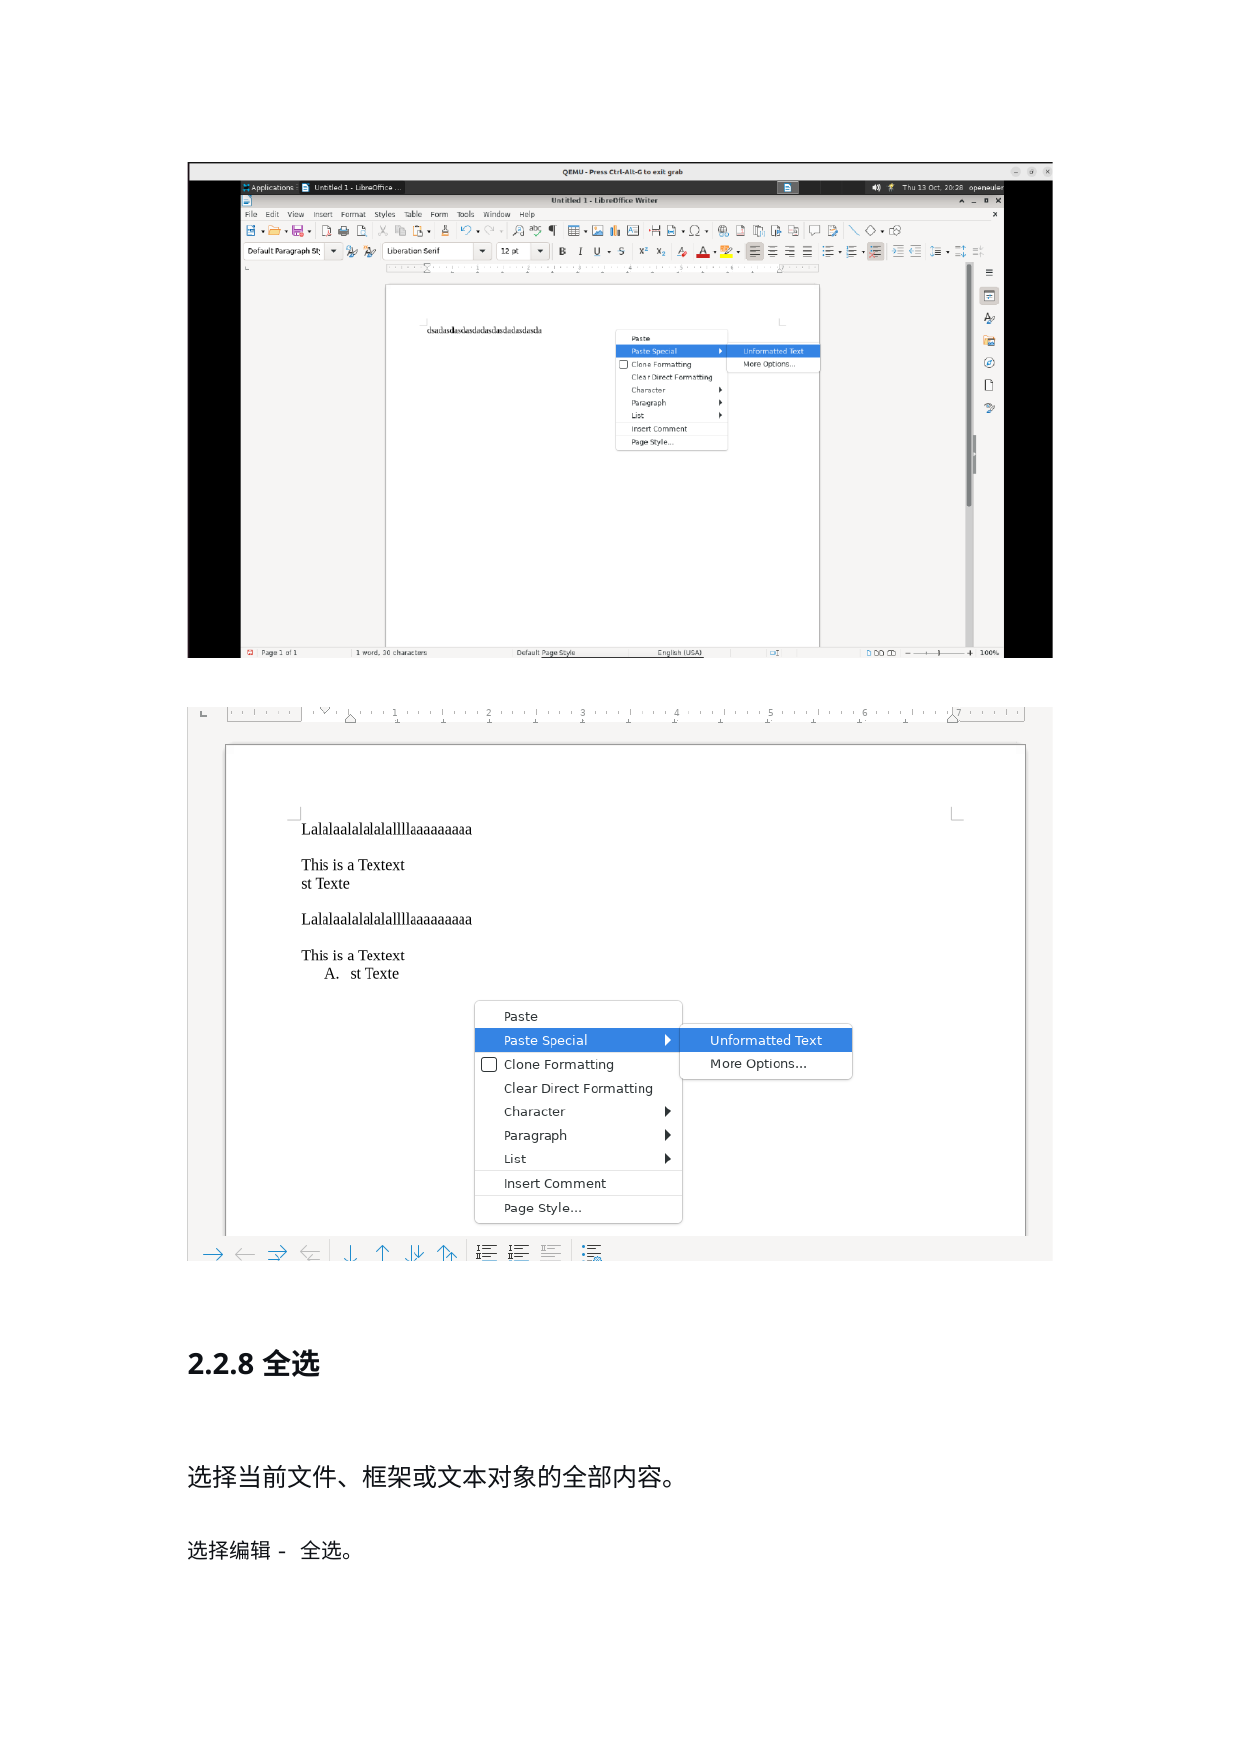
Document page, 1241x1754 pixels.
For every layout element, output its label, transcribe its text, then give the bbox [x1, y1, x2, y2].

picture [187, 707, 1053, 1261]
subtitle 2.2.8 全选 [187, 1329, 1053, 1394]
text 选择当前文件、框架或文本对象的全部内容。 [187, 1443, 1053, 1508]
text 选择编辑 - 全选。 [187, 1533, 1053, 1566]
picture [187, 162, 1053, 658]
